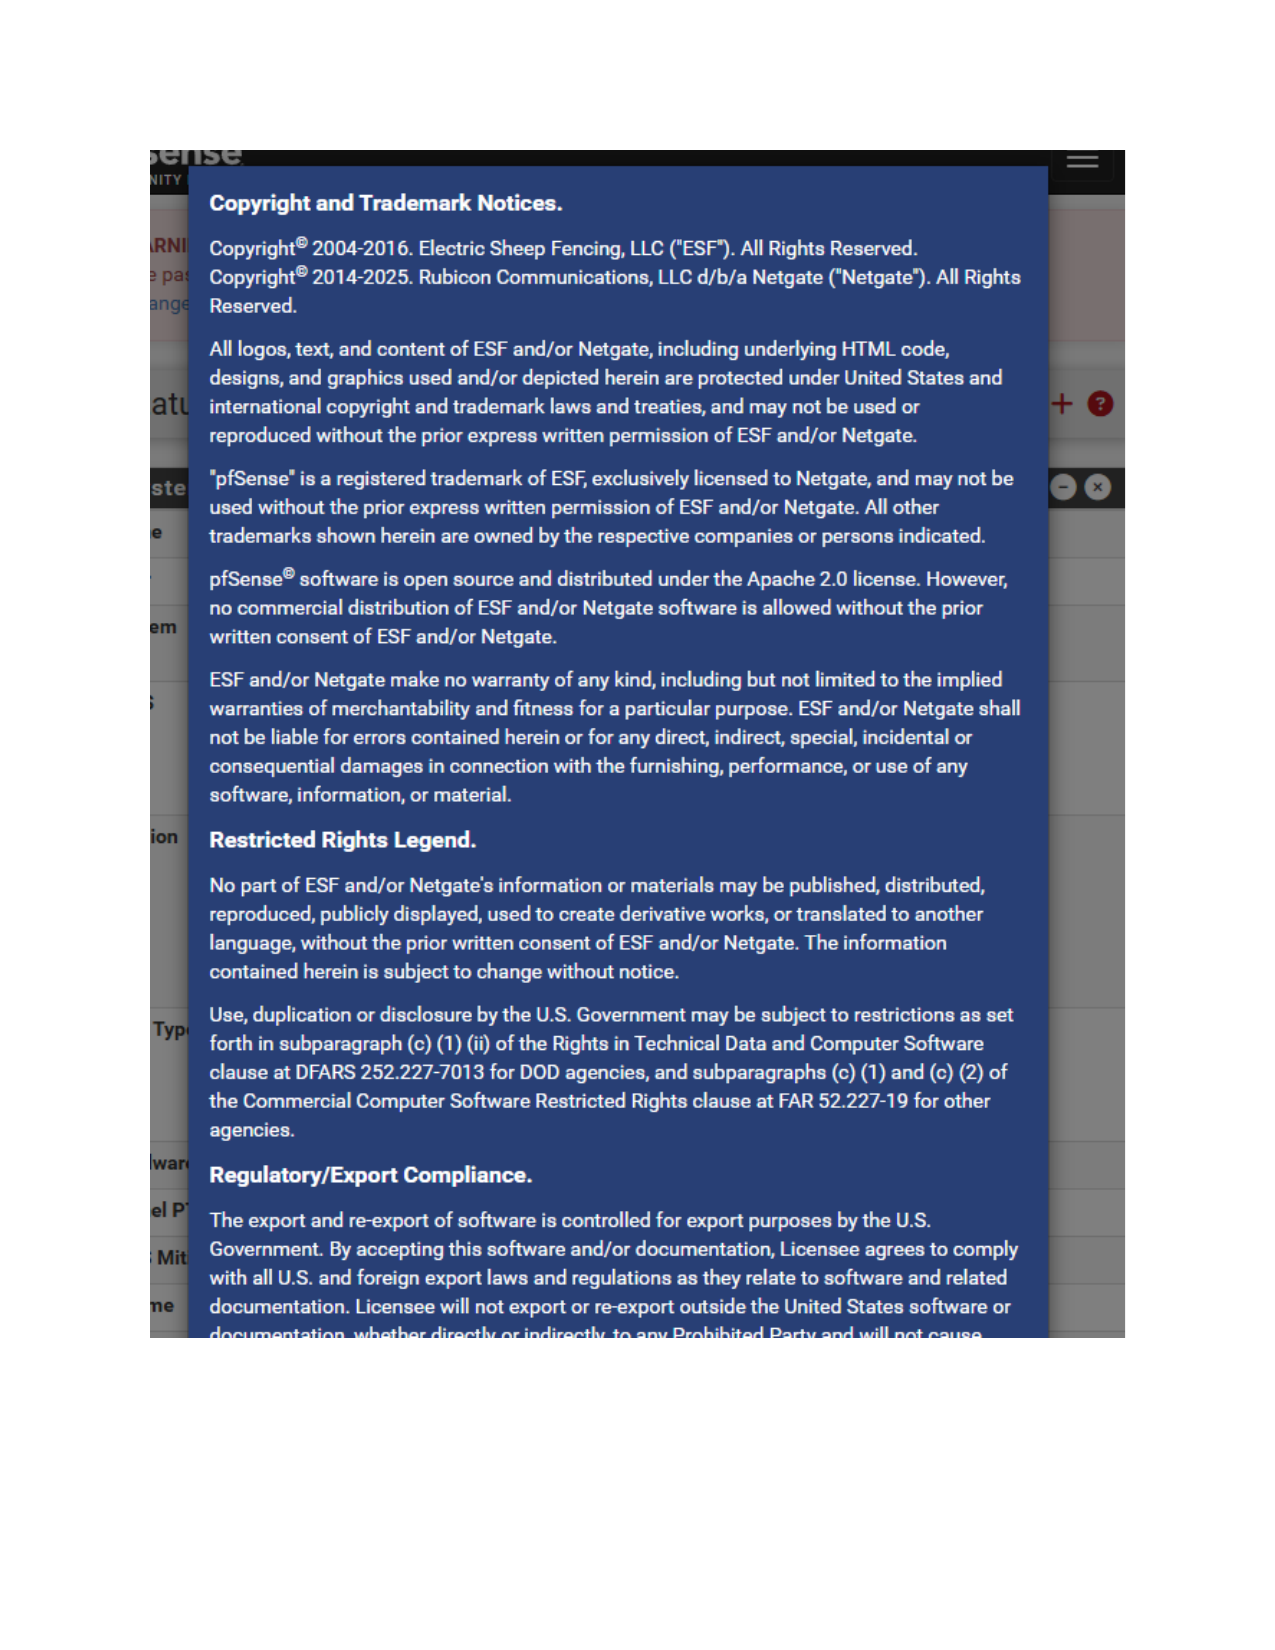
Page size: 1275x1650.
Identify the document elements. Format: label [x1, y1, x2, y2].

picture [150, 150, 1125, 1338]
